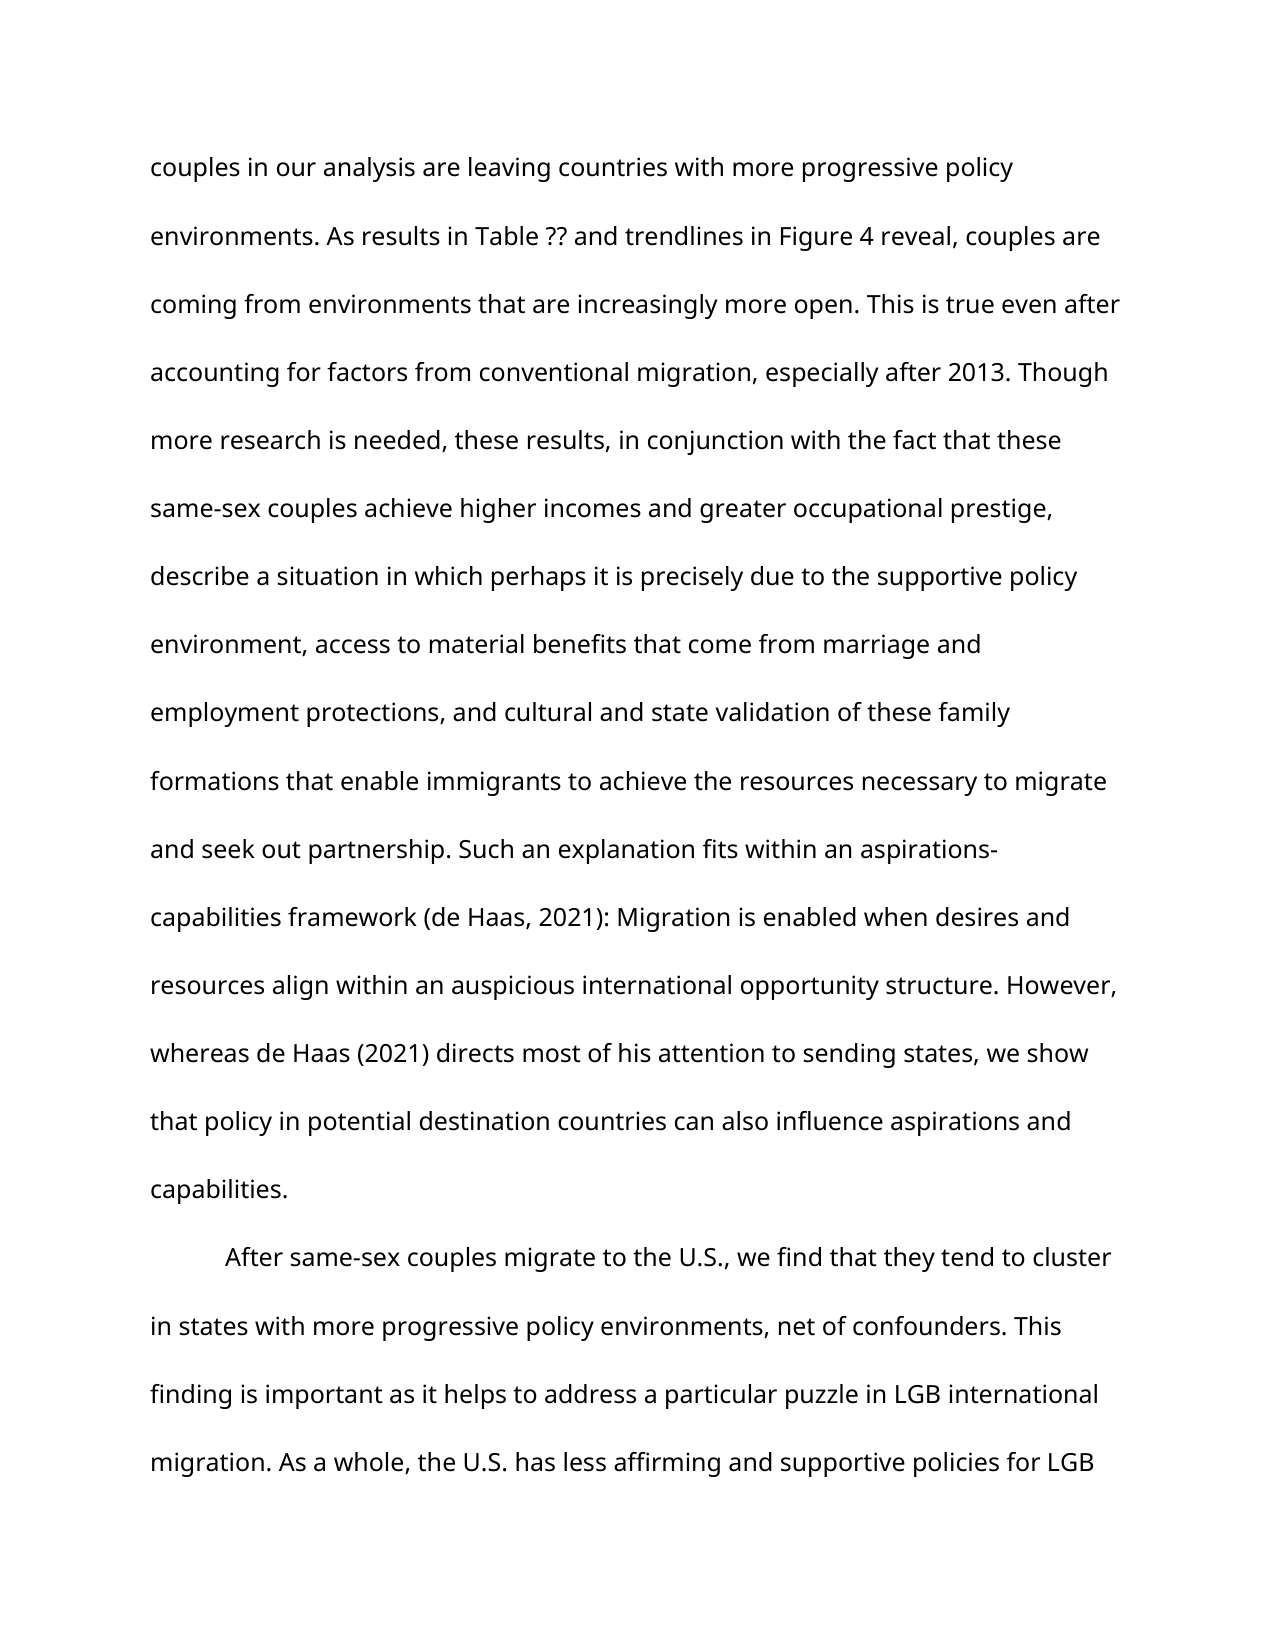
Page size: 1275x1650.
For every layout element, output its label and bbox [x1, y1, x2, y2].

text [150, 150, 1125, 1206]
text [150, 1240, 1125, 1478]
